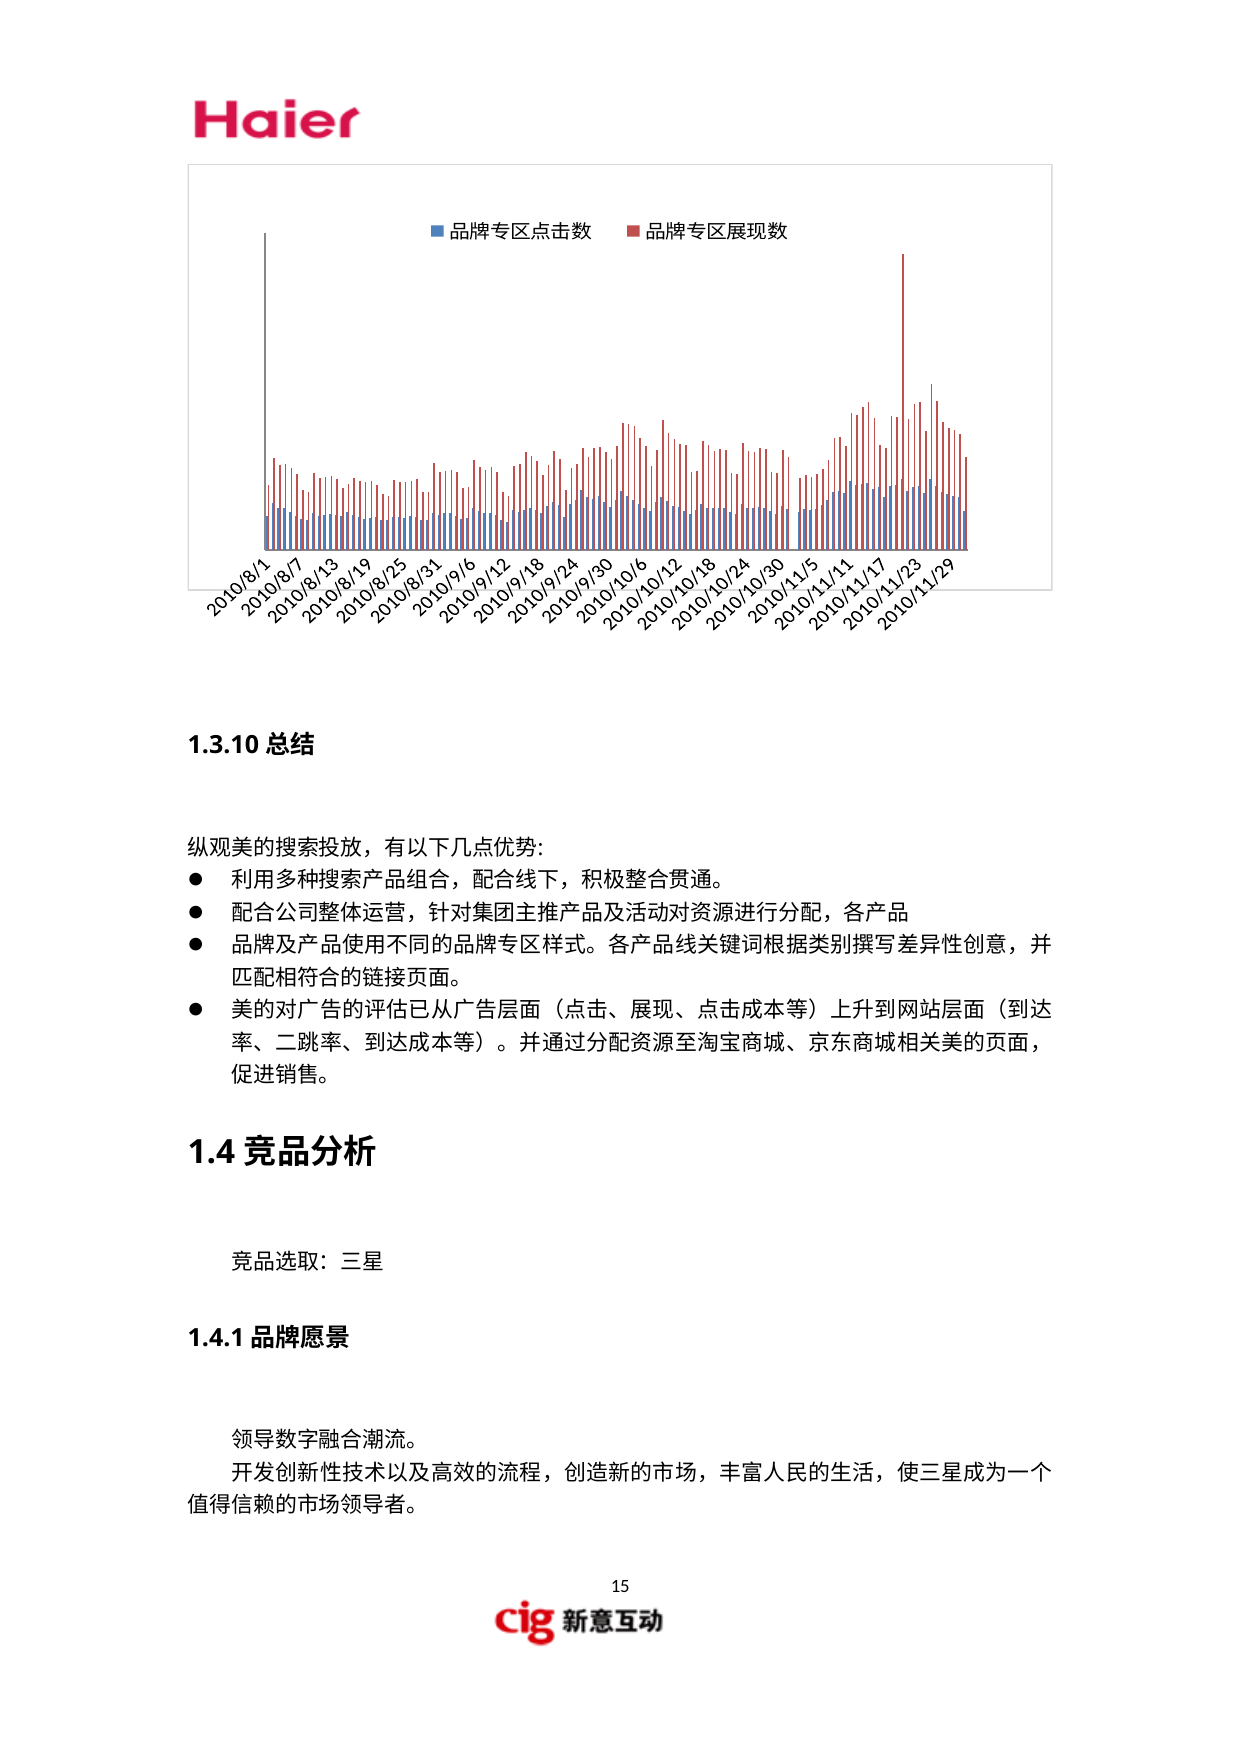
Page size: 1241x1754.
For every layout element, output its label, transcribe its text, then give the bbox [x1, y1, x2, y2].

picture [492, 1597, 671, 1651]
subtitle 1.4 竞品分析 [187, 1116, 1053, 1181]
list 品牌及产品使用不同的品牌专区样式。各产品线关键词根据类别撰写差异性创意，并匹配相符合的链接页面。 [187, 927, 1053, 992]
text 竞品选取：三星 [187, 1244, 1053, 1276]
list 美的对广告的评估已从广告层面（点击、展现、点击成本等）上升到网站层面（到达率、二跳率、到达成本等）。并通过分配资源至淘宝商城、京东商城相关美的页面，促进销售。 [187, 992, 1053, 1089]
text 纵观美的搜索投放，有以下几点优势: [187, 829, 1053, 862]
list 配合公司整体运营，针对集团主推产品及活动对资源进行分配，各产品 [187, 894, 1053, 927]
list 利用多种搜索产品组合，配合线下，积极整合贯通。 [187, 862, 1053, 894]
text 领导数字融合潮流。 [187, 1422, 1053, 1454]
subtitle 1.3.10 总结 [187, 711, 1053, 776]
text 开发创新性技术以及高效的流程，创造新的市场，丰富人民的生活，使三星成为一个值得信赖的市场领导者。 [187, 1454, 1053, 1519]
picture [187, 88, 366, 143]
subtitle 1.4.1品牌愿景 [187, 1303, 1053, 1368]
